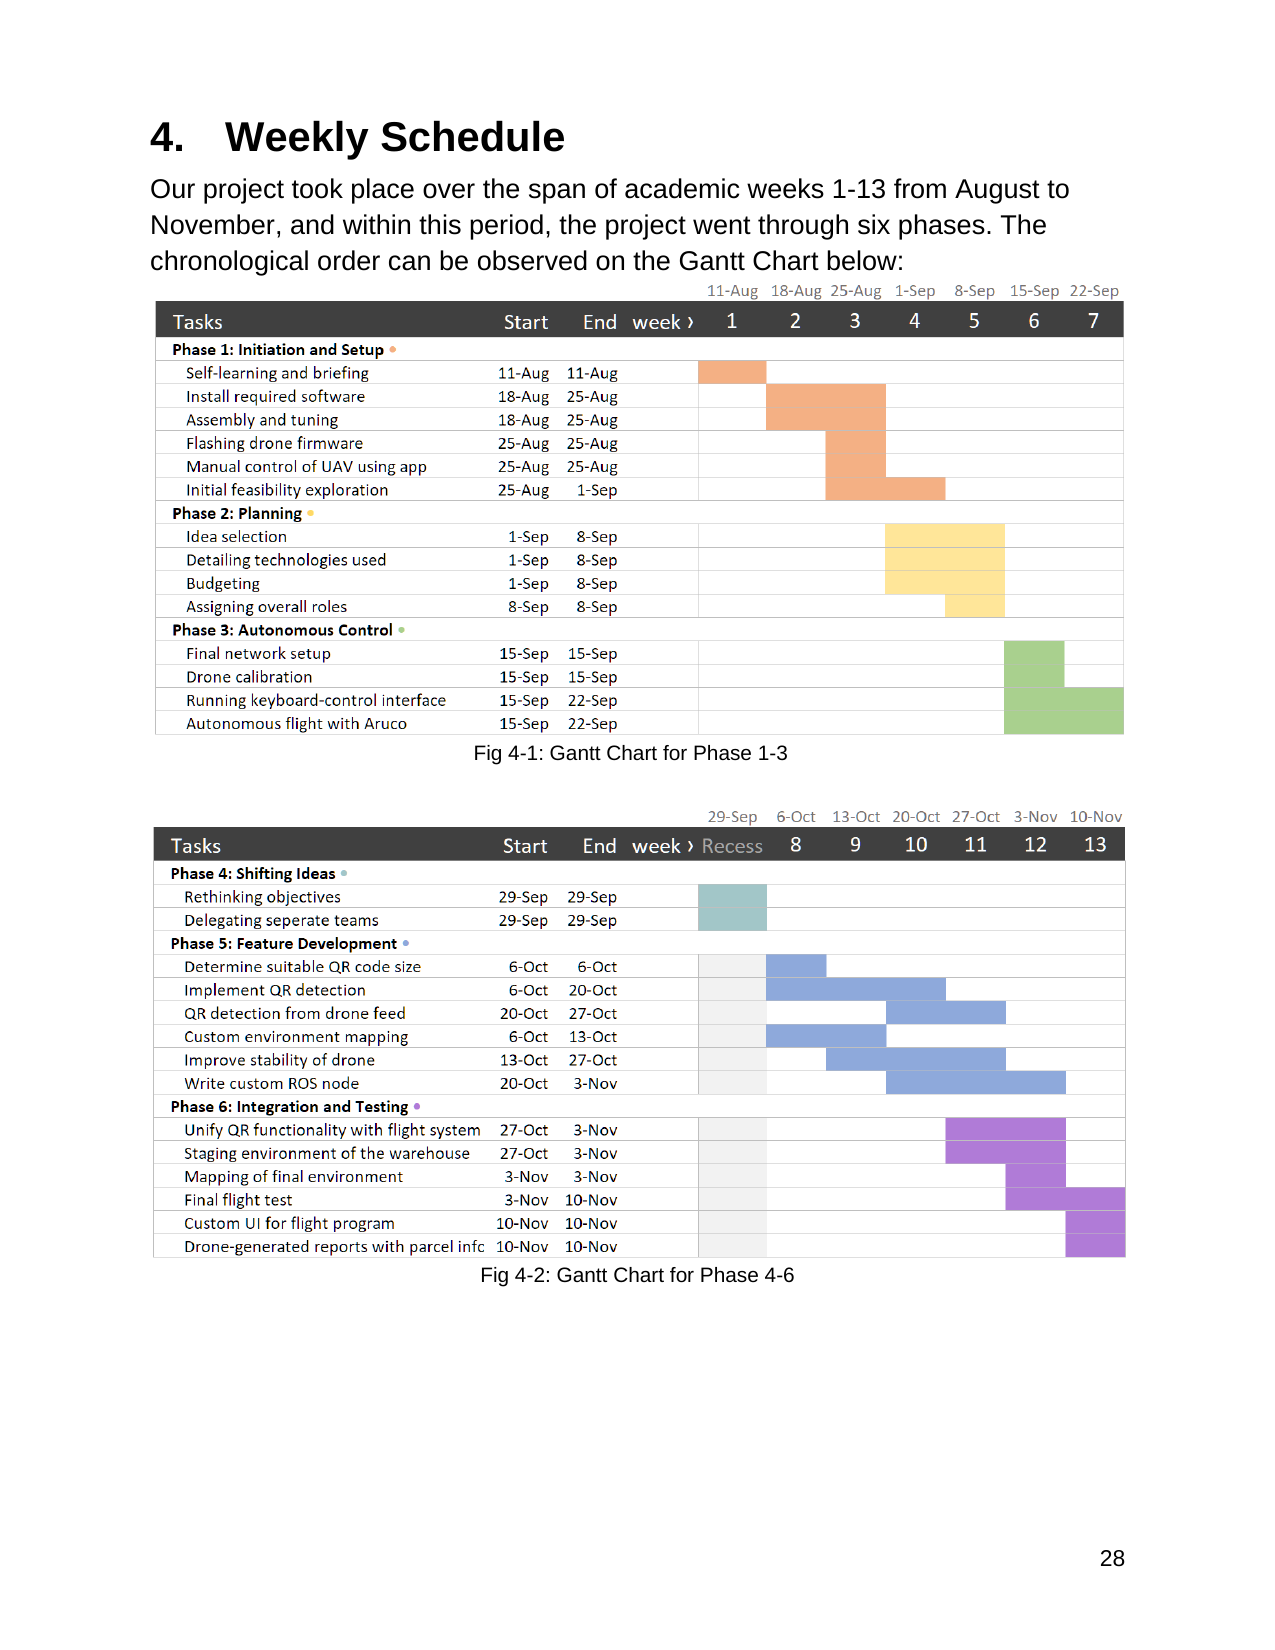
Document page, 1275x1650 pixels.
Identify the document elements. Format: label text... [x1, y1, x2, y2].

text Fig 4-2: Gantt Chart for Phase 4-6 [150, 1263, 1125, 1287]
text Our project took place over the span of academic weeks 1-13 from August to November, and within this period, the project went through six phases. The chronological order can be observed on the Gantt Chart below: [150, 173, 1125, 276]
subtitle 4. Weekly Schedule [150, 112, 1125, 160]
text Fig 4-1: Gantt Chart for Phase 1-3 [300, 741, 1125, 765]
picture [150, 804, 1129, 1260]
picture [150, 280, 1125, 737]
